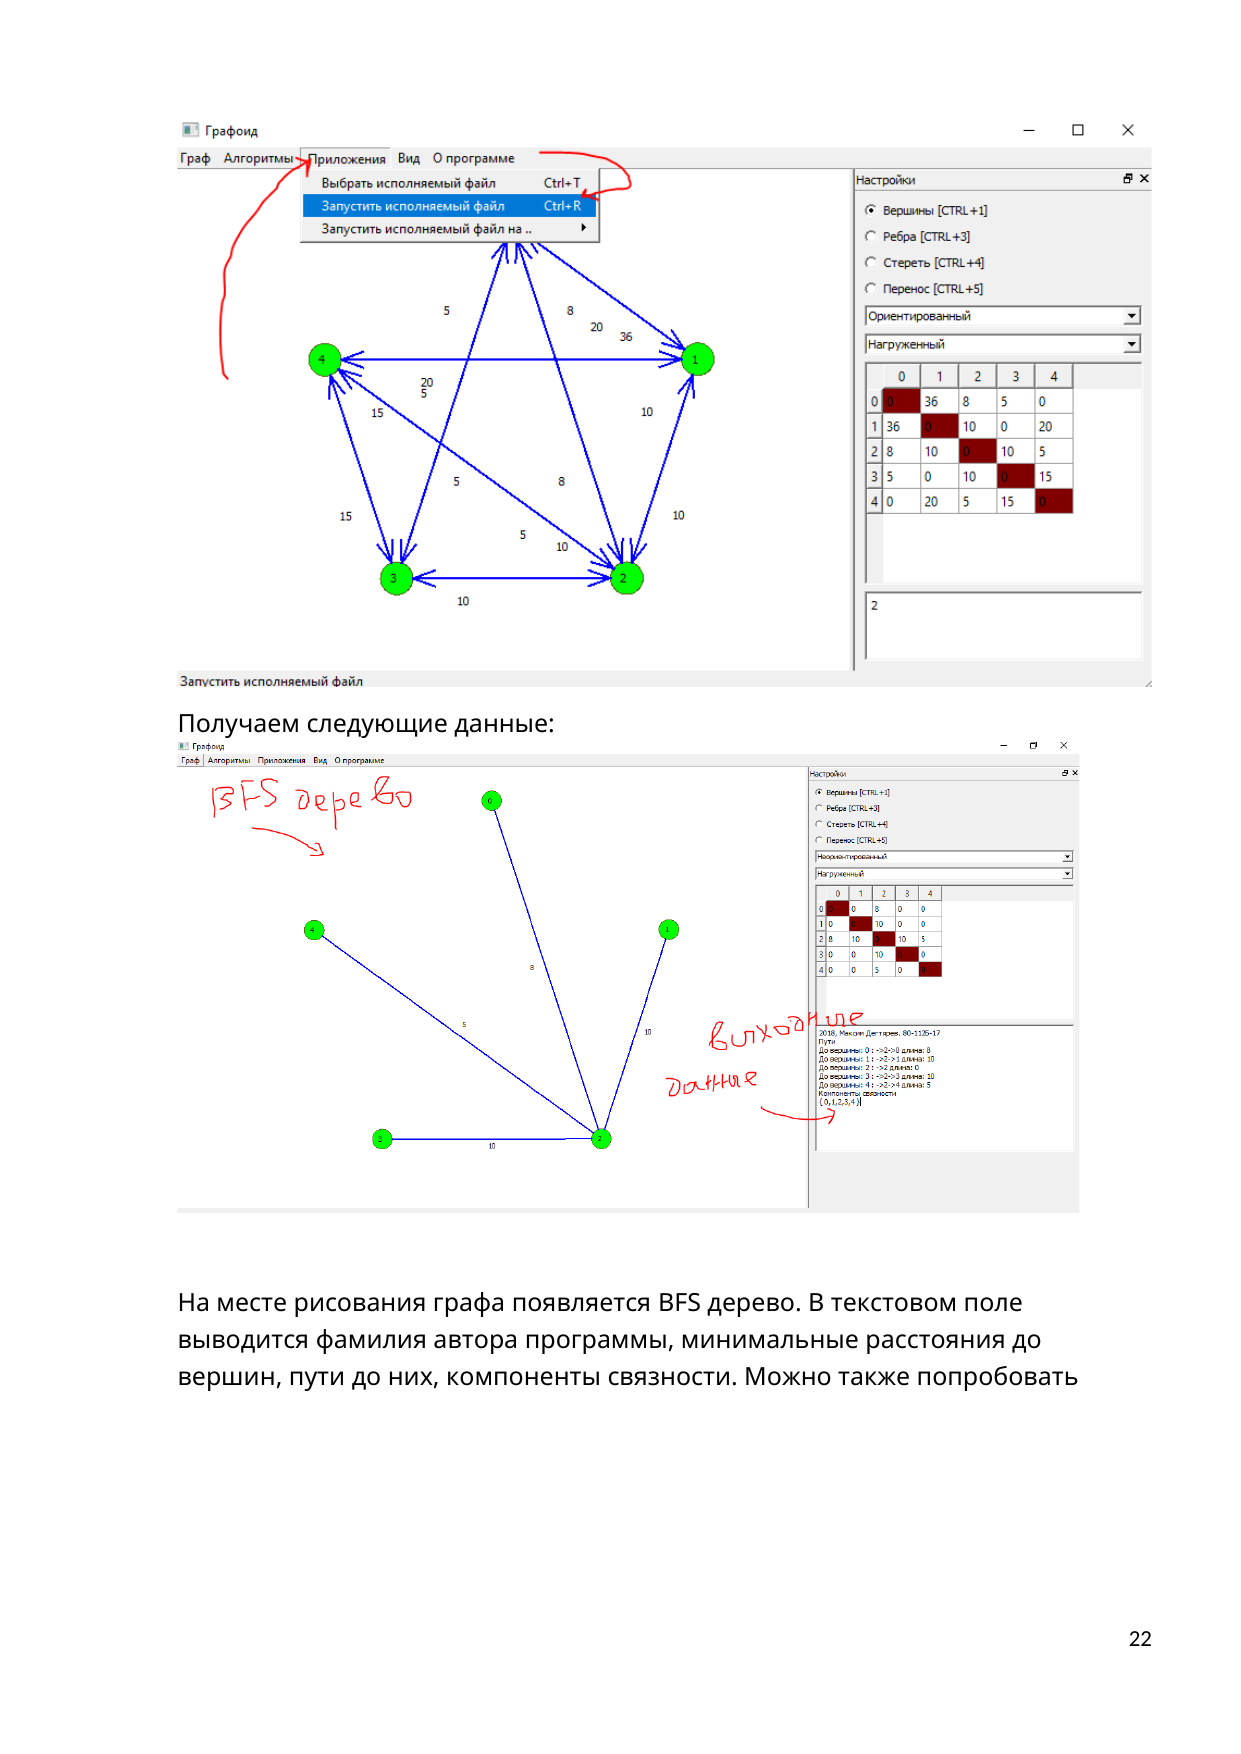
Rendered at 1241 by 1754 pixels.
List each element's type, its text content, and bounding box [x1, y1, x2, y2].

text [177, 1285, 1152, 1392]
picture [177, 118, 1152, 687]
picture [177, 742, 1080, 1213]
